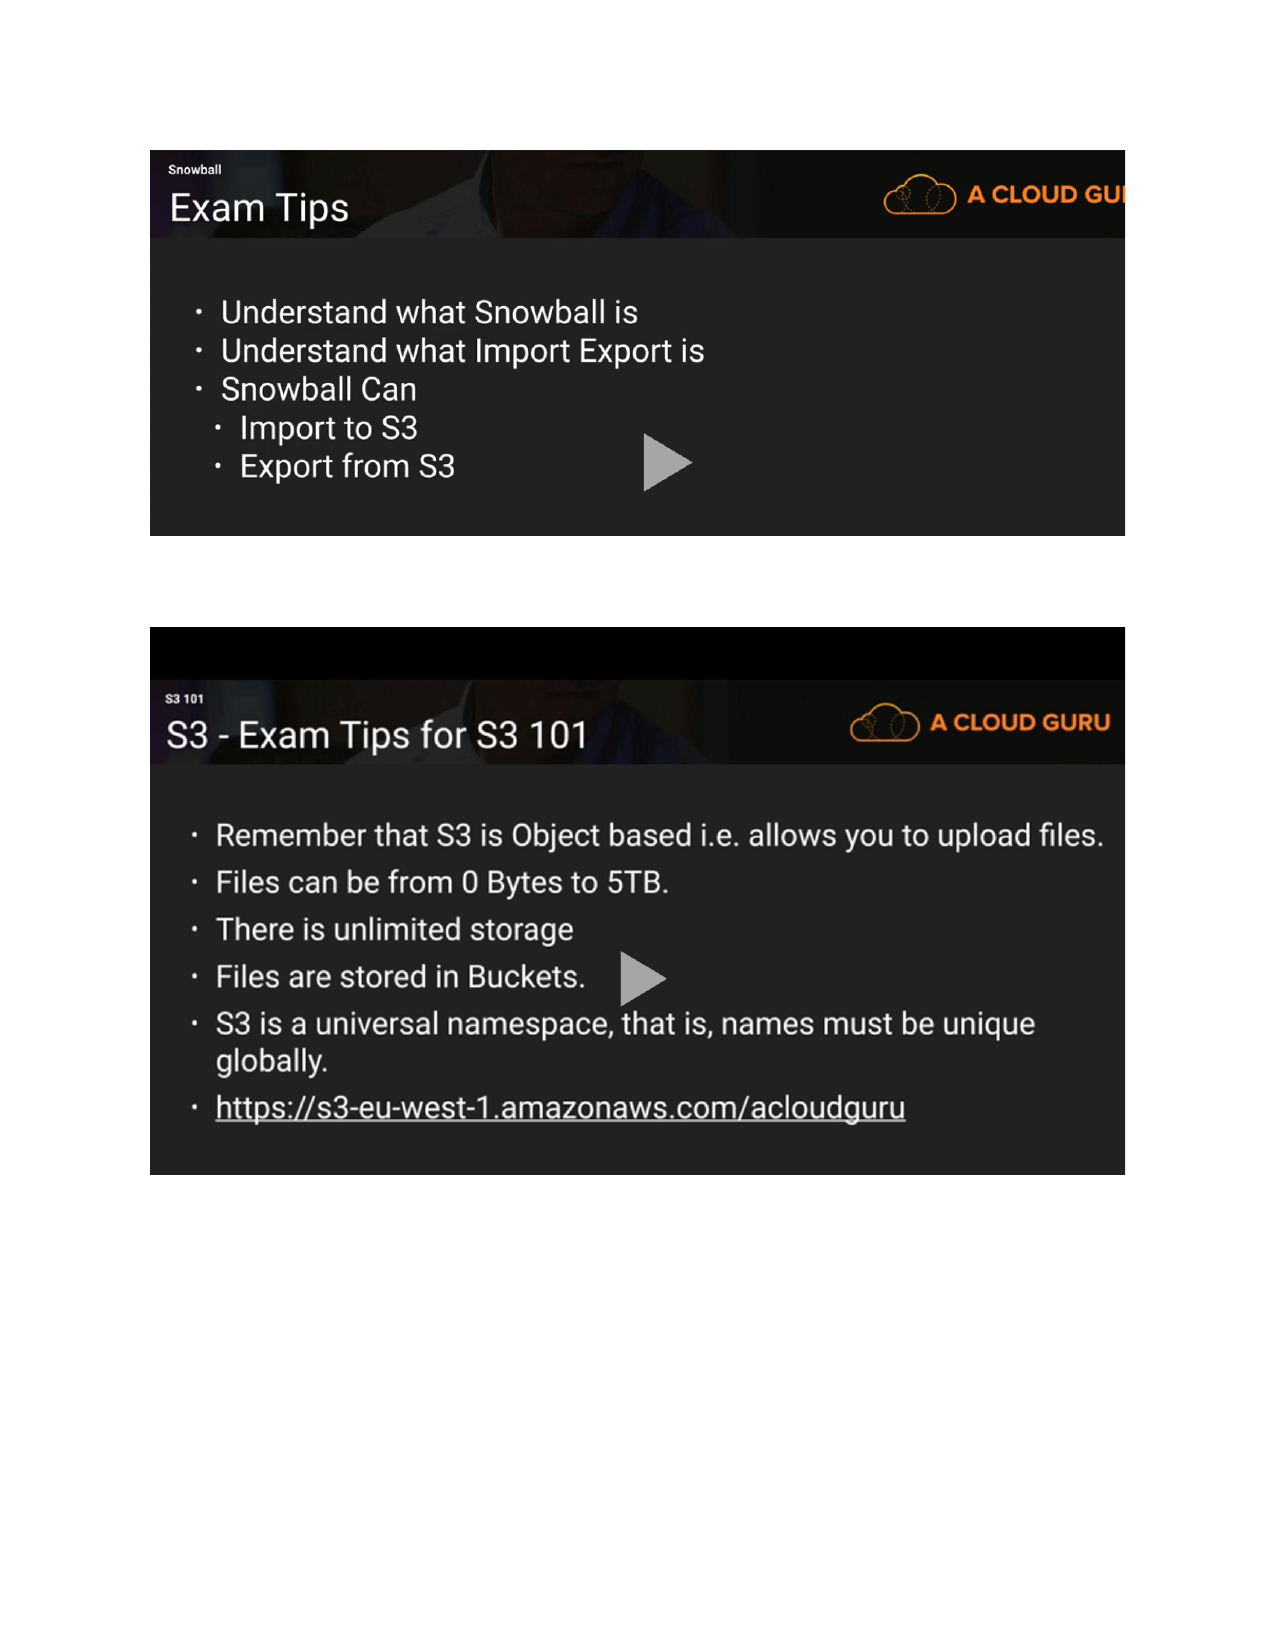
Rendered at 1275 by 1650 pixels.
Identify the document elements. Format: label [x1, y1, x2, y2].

picture [150, 627, 1125, 1175]
picture [150, 150, 1125, 536]
